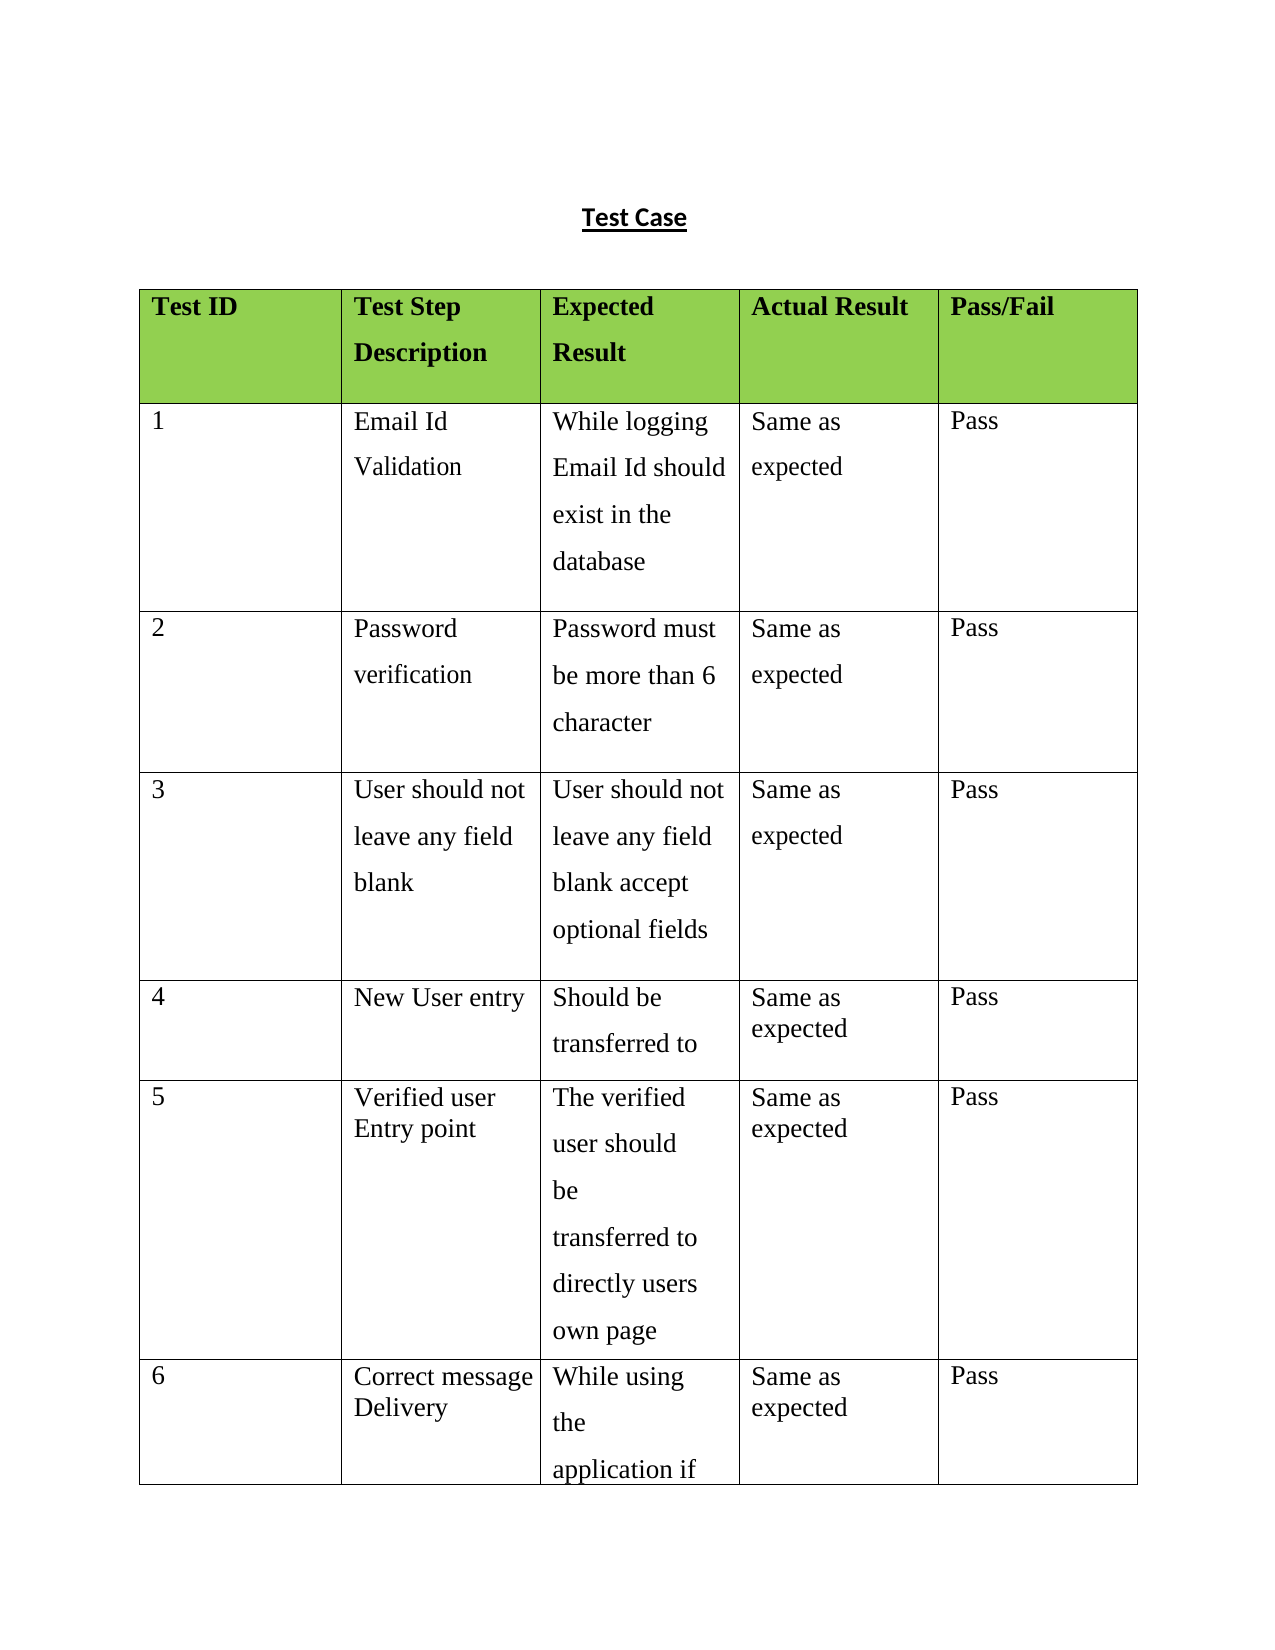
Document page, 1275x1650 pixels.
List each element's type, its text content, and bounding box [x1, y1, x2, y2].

table_cell Same as expected [740, 404, 938, 611]
table_cell Same as expected [740, 773, 938, 980]
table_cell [541, 1360, 739, 1484]
table_header Test ID [140, 290, 341, 403]
table_cell 5 [140, 1081, 341, 1358]
table_cell 2 [140, 612, 341, 772]
table_cell Pass [939, 773, 1137, 980]
table_cell Same as expected [740, 1360, 938, 1484]
table_cell Verified user Entry point [342, 1081, 540, 1358]
table_cell 1 [140, 404, 341, 611]
table_cell 6 [140, 1360, 341, 1484]
table_cell Pass [939, 1360, 1137, 1484]
table_cell Pass [939, 404, 1137, 611]
table_cell Password must be more than 6 character [541, 612, 739, 772]
table_cell Same as expected [740, 981, 938, 1079]
table_header Test Step Description [342, 290, 540, 403]
table_cell The verified user should be transferred to directly users own page [541, 1081, 739, 1358]
table_header Expected Result [541, 290, 739, 403]
table_header Pass/Fail [939, 290, 1137, 403]
table_cell Password verification [342, 612, 540, 772]
table_cell User should not leave any field blank [342, 773, 540, 980]
table_cell Email Id Validation [342, 404, 540, 611]
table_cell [342, 1360, 540, 1484]
table_cell User should not leave any field blank accept optional fields [541, 773, 739, 980]
table_cell Pass [939, 981, 1137, 1079]
table_cell New User entry [342, 981, 540, 1079]
table_cell While logging Email Id should exist in the database [541, 404, 739, 611]
table_header Actual Result [740, 290, 938, 403]
table_cell Pass [939, 1081, 1137, 1358]
text Test Case [582, 200, 1256, 233]
table_cell Pass [939, 612, 1137, 772]
table_cell 3 [140, 773, 341, 980]
table_cell Same as expected [740, 1081, 938, 1358]
table_cell Should be transferred to [541, 981, 739, 1079]
table_cell 4 [140, 981, 341, 1079]
table_cell Same as expected [740, 612, 938, 772]
